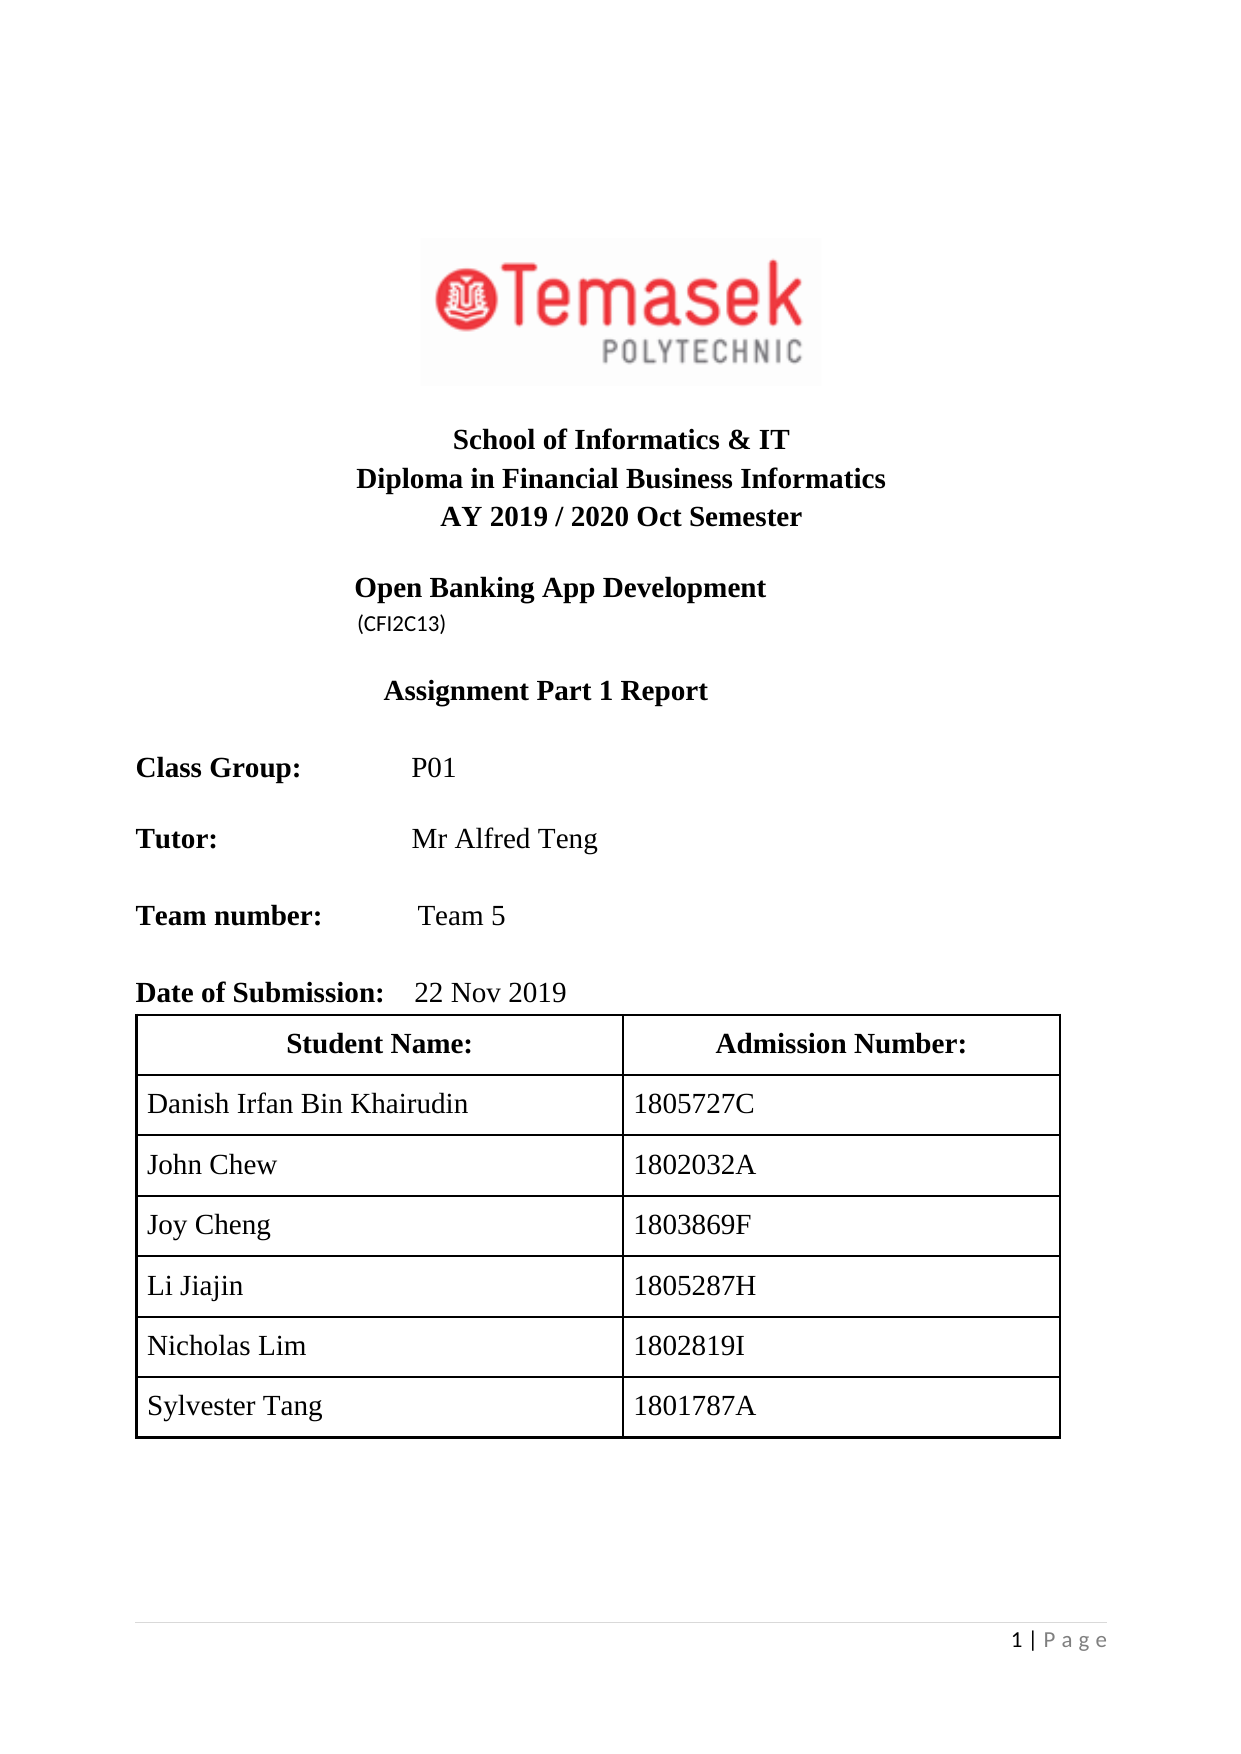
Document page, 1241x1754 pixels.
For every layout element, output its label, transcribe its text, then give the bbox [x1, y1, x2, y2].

text School of Informatics & IT [135, 422, 1107, 456]
table_cell 1802032A [624, 1136, 1059, 1195]
table_cell 1802819I [624, 1318, 1059, 1376]
table_cell 1803869F [624, 1197, 1059, 1255]
table_cell Sylvester Tang [138, 1378, 622, 1436]
table_cell 1805727C [624, 1076, 1059, 1134]
text Assignment Part 1 Report [135, 673, 1107, 707]
text AY 2019 / 2020 Oct Semester [135, 499, 1107, 533]
text Tutor: Mr Alfred Teng [135, 821, 1107, 854]
table_header Admission Number: [624, 1016, 1059, 1074]
table_cell 1801787A [624, 1378, 1059, 1436]
table_cell 1805287H [624, 1257, 1059, 1316]
text Team number: Team 5 [135, 898, 1107, 931]
text Open Banking App Development [135, 570, 1107, 604]
text Date of Submission: 22 Nov 2019 [135, 975, 1107, 1008]
text Diploma in Financial Business Informatics [135, 461, 1107, 494]
table_header Student Name: [138, 1016, 622, 1074]
table_cell Nicholas Lim [138, 1318, 622, 1376]
table_cell Danish Irfan Bin Khairudin [138, 1076, 622, 1134]
table_cell Li Jiajin [138, 1257, 622, 1316]
table_cell John Chew [138, 1136, 622, 1195]
text Class Group: P01 [135, 750, 1107, 784]
table_cell Joy Cheng [138, 1197, 622, 1255]
picture [420, 238, 822, 386]
